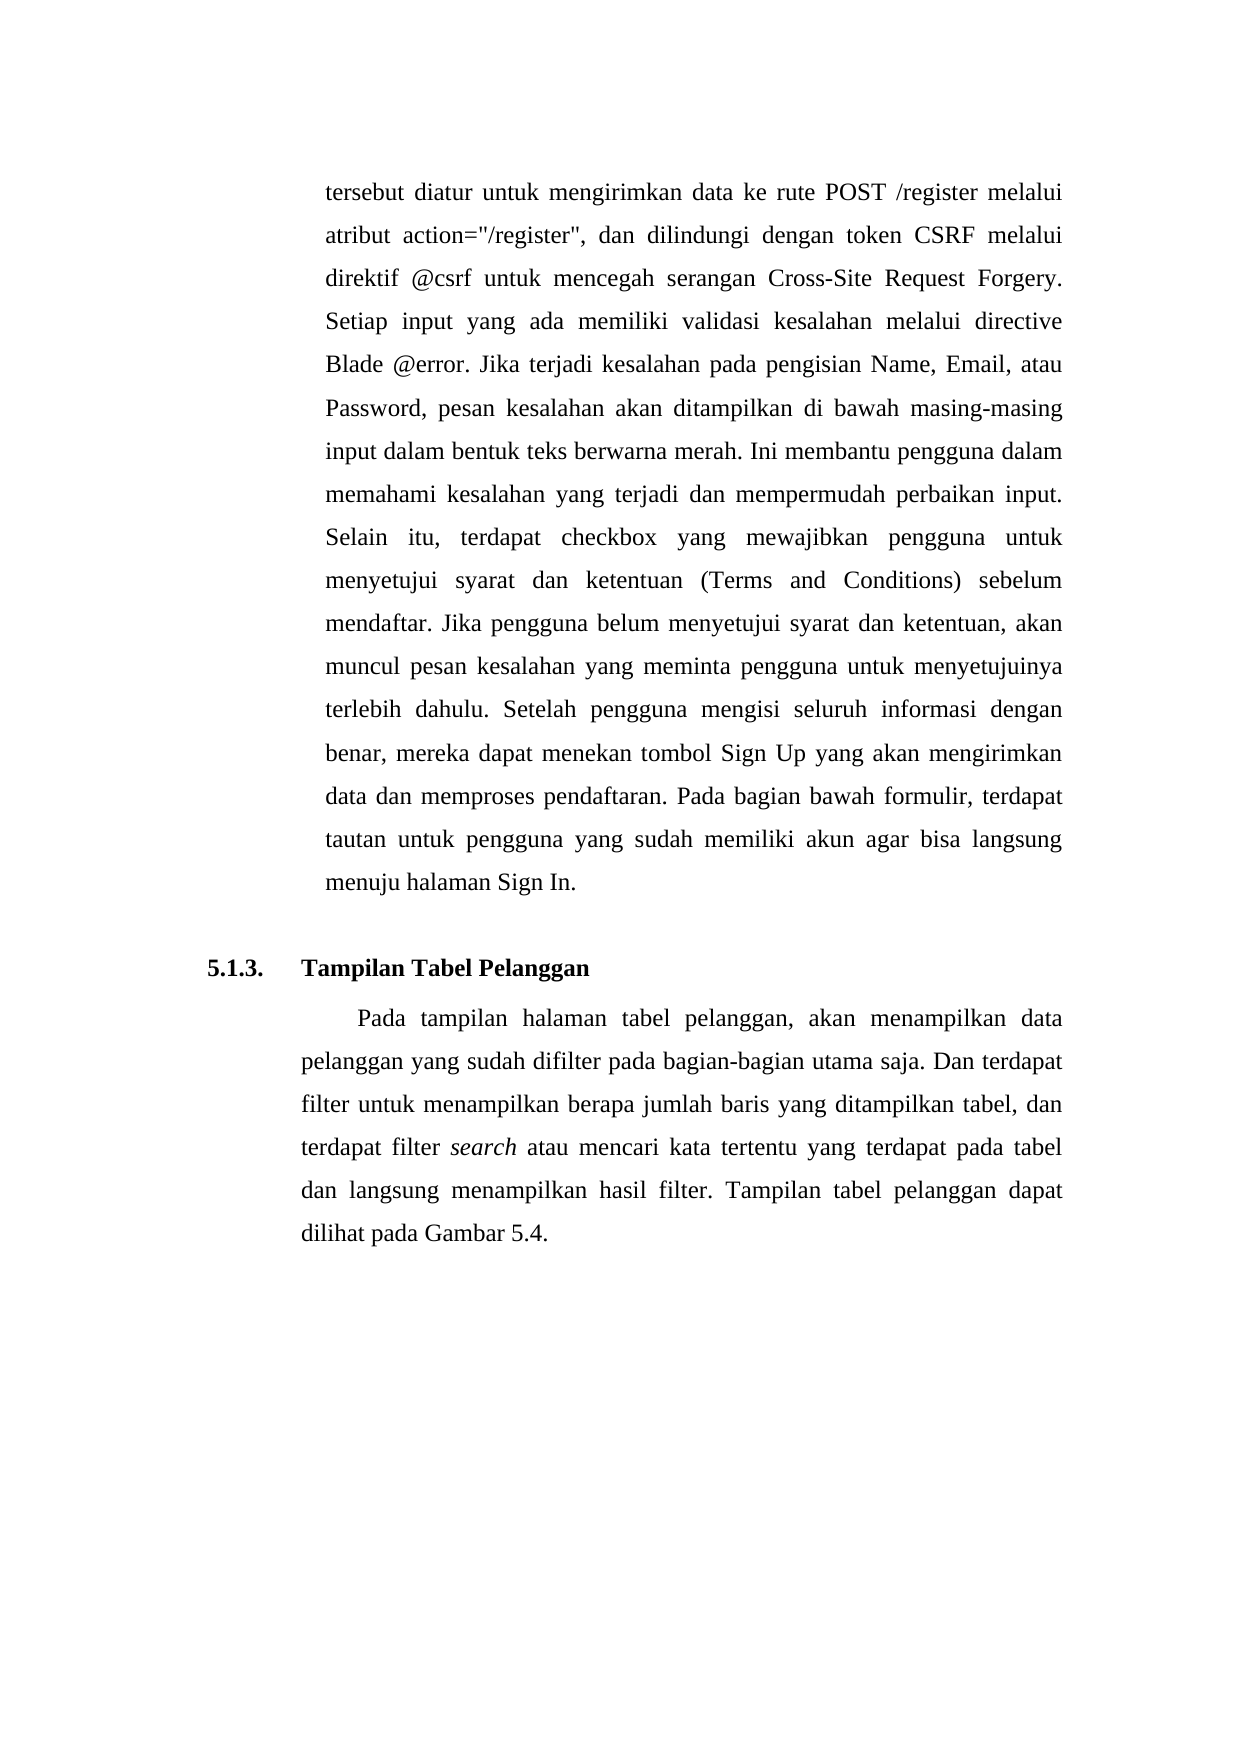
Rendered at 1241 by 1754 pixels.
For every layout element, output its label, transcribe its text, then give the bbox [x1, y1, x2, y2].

text Pada tampilan halaman tabel pelanggan, akan menampilkan data pelanggan yang sudah difilter pada bagian-bagian utama saja. Dan terdapat filter untuk menampilkan berapa jumlah baris yang ditampilkan tabel, dan terdapat filter search atau mencari kata tertentu yang terdapat pada tabel dan langsung menampilkan hasil filter. Tampilan tabel pelanggan dapat dilihat pada Gambar 5.4. [301, 1003, 1063, 1247]
subtitle Tampilan Tabel Pelanggan [263, 953, 1063, 982]
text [325, 177, 1063, 896]
